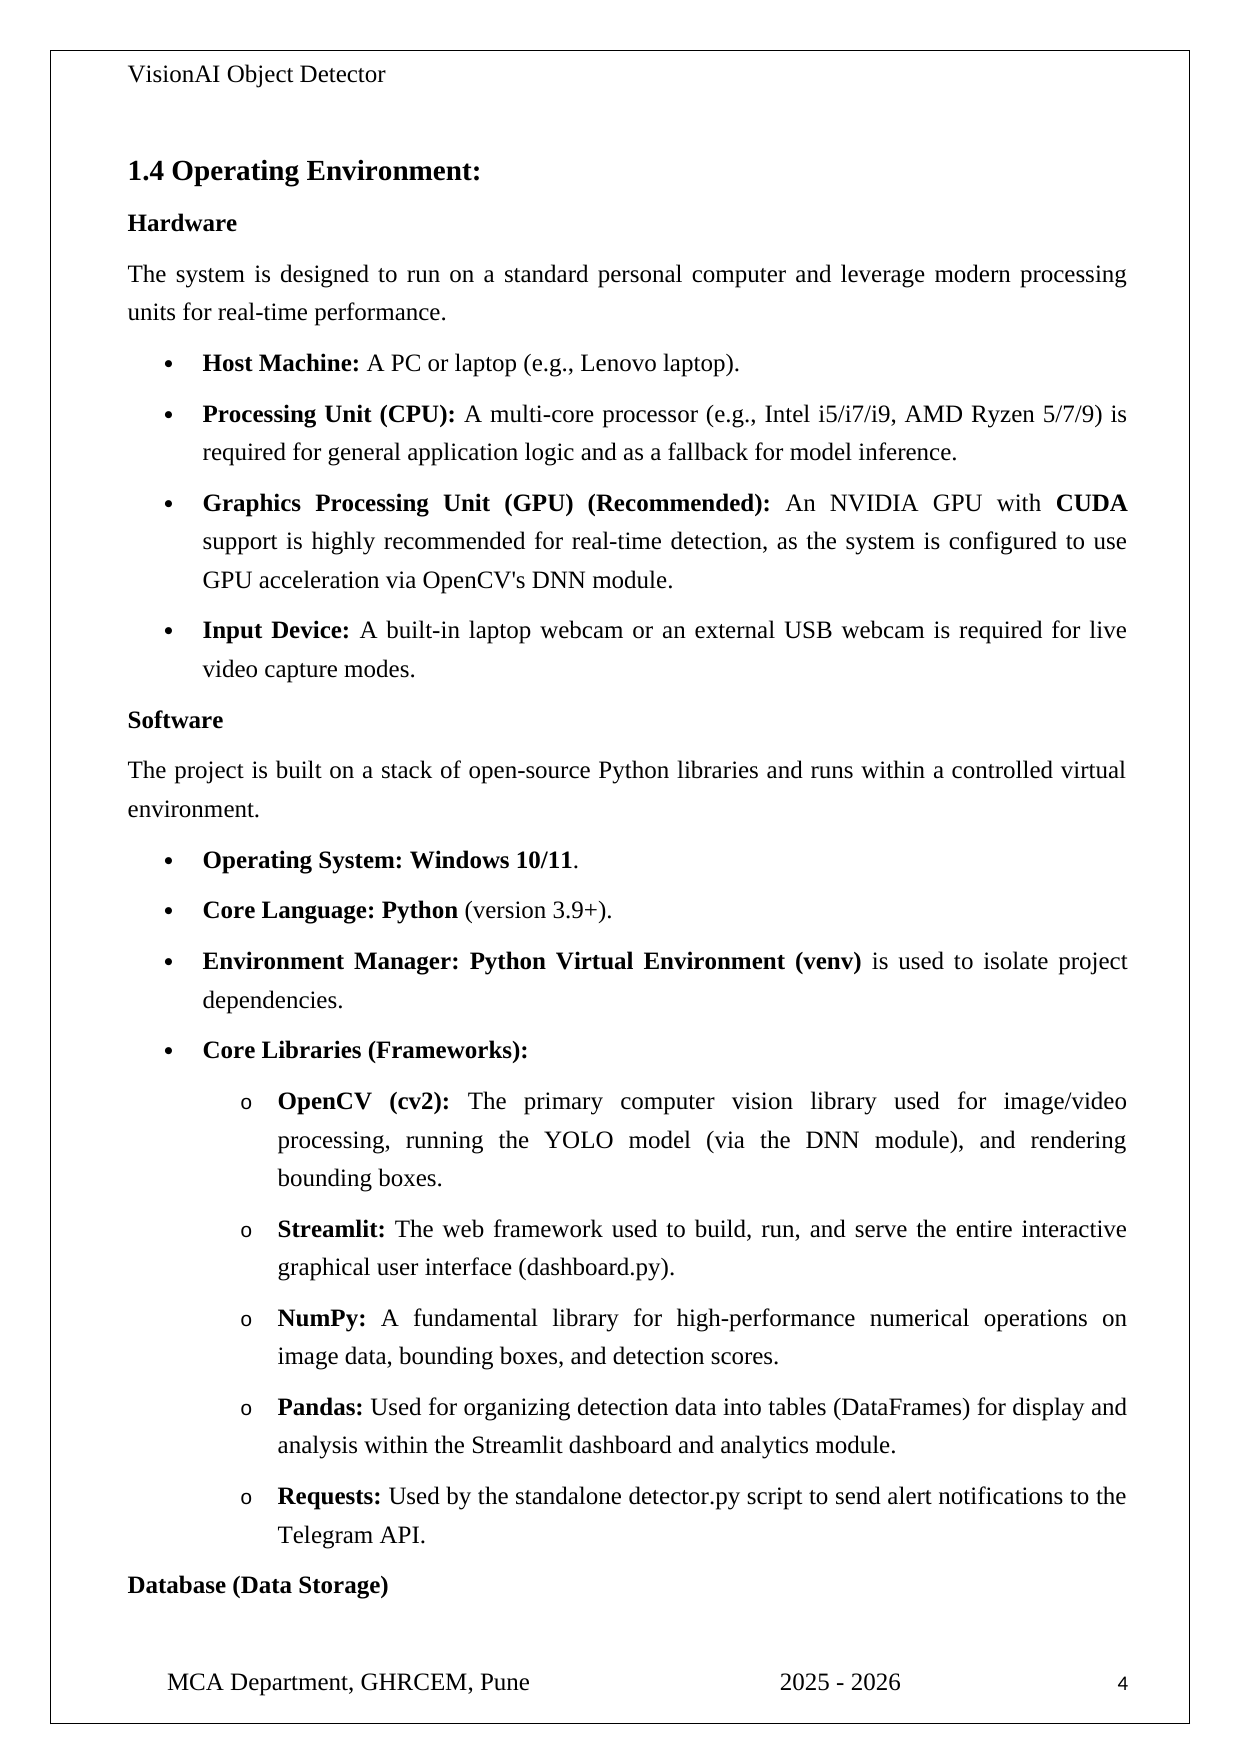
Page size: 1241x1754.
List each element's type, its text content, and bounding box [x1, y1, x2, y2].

list Input Device: A built-in laptop webcam or an external USB webcam is required for live video capture modes. [165, 608, 1128, 685]
list Requests: Used by the standalone detector.py script to send alert notifications to the Telegram API. [240, 1474, 1128, 1551]
list Streamlit: The web framework used to build, run, and serve the entire interactive graphical user interface (dashboard.py). [240, 1207, 1128, 1283]
list OpenCV (cv2): The primary computer vision library used for image/video processing, running the YOLO model (via the DNN module), and rendering bounding boxes. [240, 1079, 1128, 1194]
list Environment Manager: Python Virtual Environment (venv) is used to isolate project dependencies. [165, 939, 1128, 1016]
list NumPy: A fundamental library for high-performance numerical operations on image data, bounding boxes, and detection scores. [240, 1296, 1128, 1372]
text Hardware [127, 201, 1128, 239]
text The project is built on a stack of open-source Python libraries and runs within a controlled virtual environment. [127, 748, 1128, 825]
text The system is designed to run on a standard personal computer and leverage modern processing units for real-time performance. [127, 252, 1128, 328]
text Software [127, 697, 1128, 736]
list Core Language: Python (version 3.9+). [165, 888, 1128, 927]
list Pandas: Used for organizing detection data into tables (DataFrames) for display and analysis within the Streamlit dashboard and analytics module. [240, 1385, 1128, 1462]
list Host Machine: A PC or laptop (e.g., Lenovo laptop). [165, 341, 1128, 379]
list Operating System: Windows 10/11. [165, 837, 1128, 876]
text 1.4 Operating Environment: [127, 150, 1128, 188]
list Graphics Processing Unit (GPU) (Recommended): An NVIDIA GPU with CUDA support is highly recommended for real-time detection, as the system is configured to use GPU acceleration via OpenCV's DNN module. [165, 481, 1128, 596]
list Core Libraries (Frameworks): [165, 1028, 1128, 1067]
text Database (Data Storage) [127, 1563, 1128, 1602]
list Processing Unit (CPU): A multi-core processor (e.g., Intel i5/i7/i9, AMD Ryzen 5/7/9) is required for general application logic and as a fallback for model inference. [165, 392, 1128, 468]
